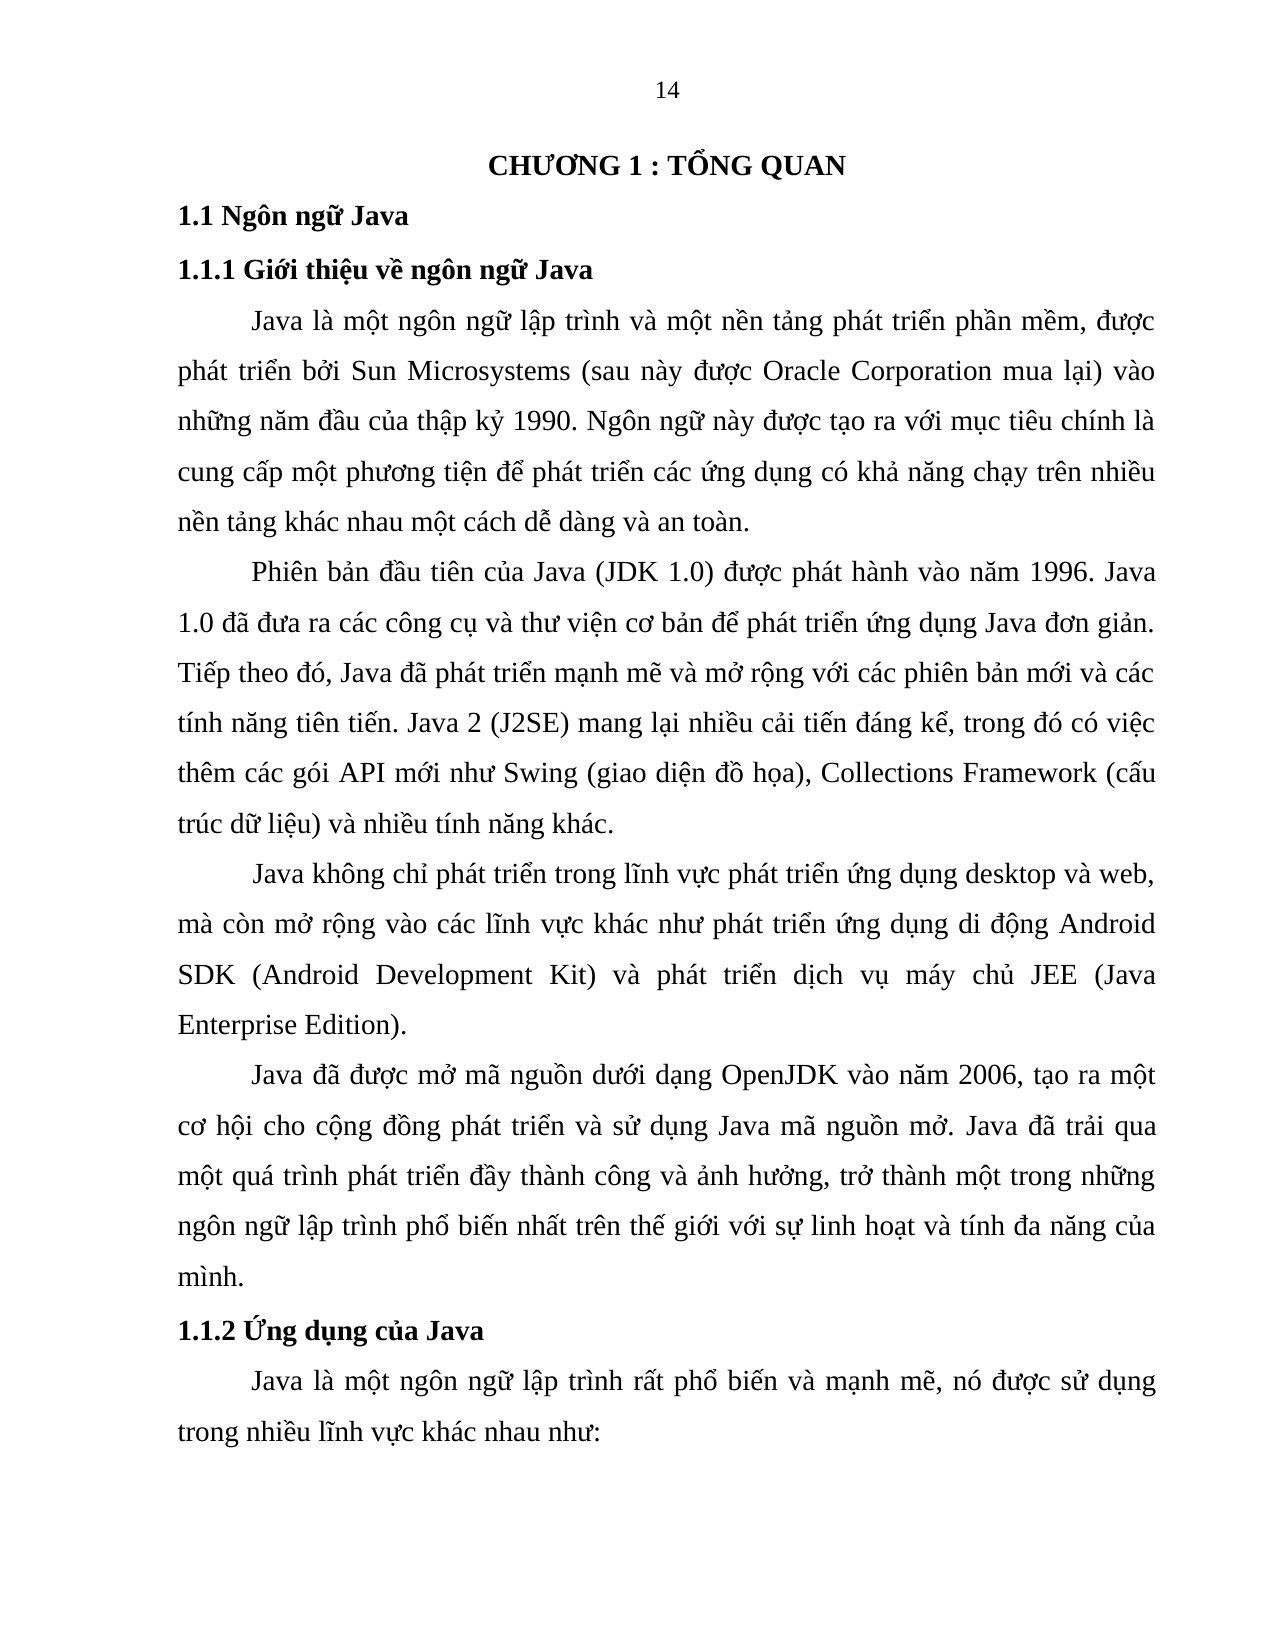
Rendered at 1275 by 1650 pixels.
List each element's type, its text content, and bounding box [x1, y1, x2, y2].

text Java là một ngôn ngữ lập trình rất phổ biến và mạnh mẽ, nó được sử dụng trong nhiều lĩnh vực khác nhau như: [177, 1363, 1157, 1447]
text CHƯƠNG 1 : TỔNG QUAN [177, 148, 1157, 181]
subtitle 1.1.2 Ứng dụng của Java [177, 1313, 1157, 1347]
text Java là một ngôn ngữ lập trình và một nền tảng phát triển phần mềm, được phát triển bởi Sun Microsystems (sau này được Oracle Corporation mua lại) vào những năm đầu của thập kỷ 1990. Ngôn ngữ này được tạo ra với mục tiêu chính là cung cấp một phương tiện để phát triển các ứng dụng có khả năng chạy trên nhiều nền tảng khác nhau một cách dễ dàng và an toàn. [177, 303, 1157, 538]
text Java đã được mở mã nguồn dưới dạng OpenJDK vào năm 2006, tạo ra một cơ hội cho cộng đồng phát triển và sử dụng Java mã nguồn mở. Java đã trải qua một quá trình phát triển đầy thành công và ảnh hưởng, trở thành một trong những ngôn ngữ lập trình phổ biến nhất trên thế giới với sự linh hoạt và tính đa năng của mình. [177, 1057, 1157, 1292]
subtitle 1.1 Ngôn ngữ Java [177, 198, 1157, 232]
subtitle 1.1.1 Giới thiệu về ngôn ngữ Java [177, 252, 1157, 286]
text Java không chỉ phát triển trong lĩnh vực phát triển ứng dụng desktop và web, mà còn mở rộng vào các lĩnh vực khác như phát triển ứng dụng di động Android SDK (Android Development Kit) và phát triển dịch vụ máy chủ JEE (Java Enterprise Edition). [177, 856, 1157, 1041]
text Phiên bản đầu tiên của Java (JDK 1.0) được phát hành vào năm 1996. Java 1.0 đã đưa ra các công cụ và thư viện cơ bản để phát triển ứng dụng Java đơn giản. Tiếp theo đó, Java đã phát triển mạnh mẽ và mở rộng với các phiên bản mới và các tính năng tiên tiến. Java 2 (J2SE) mang lại nhiều cải tiến đáng kể, trong đó có việc thêm các gói API mới như Swing (giao diện đồ họa), Collections Framework (cấu trúc dữ liệu) và nhiều tính năng khác. [177, 554, 1157, 839]
